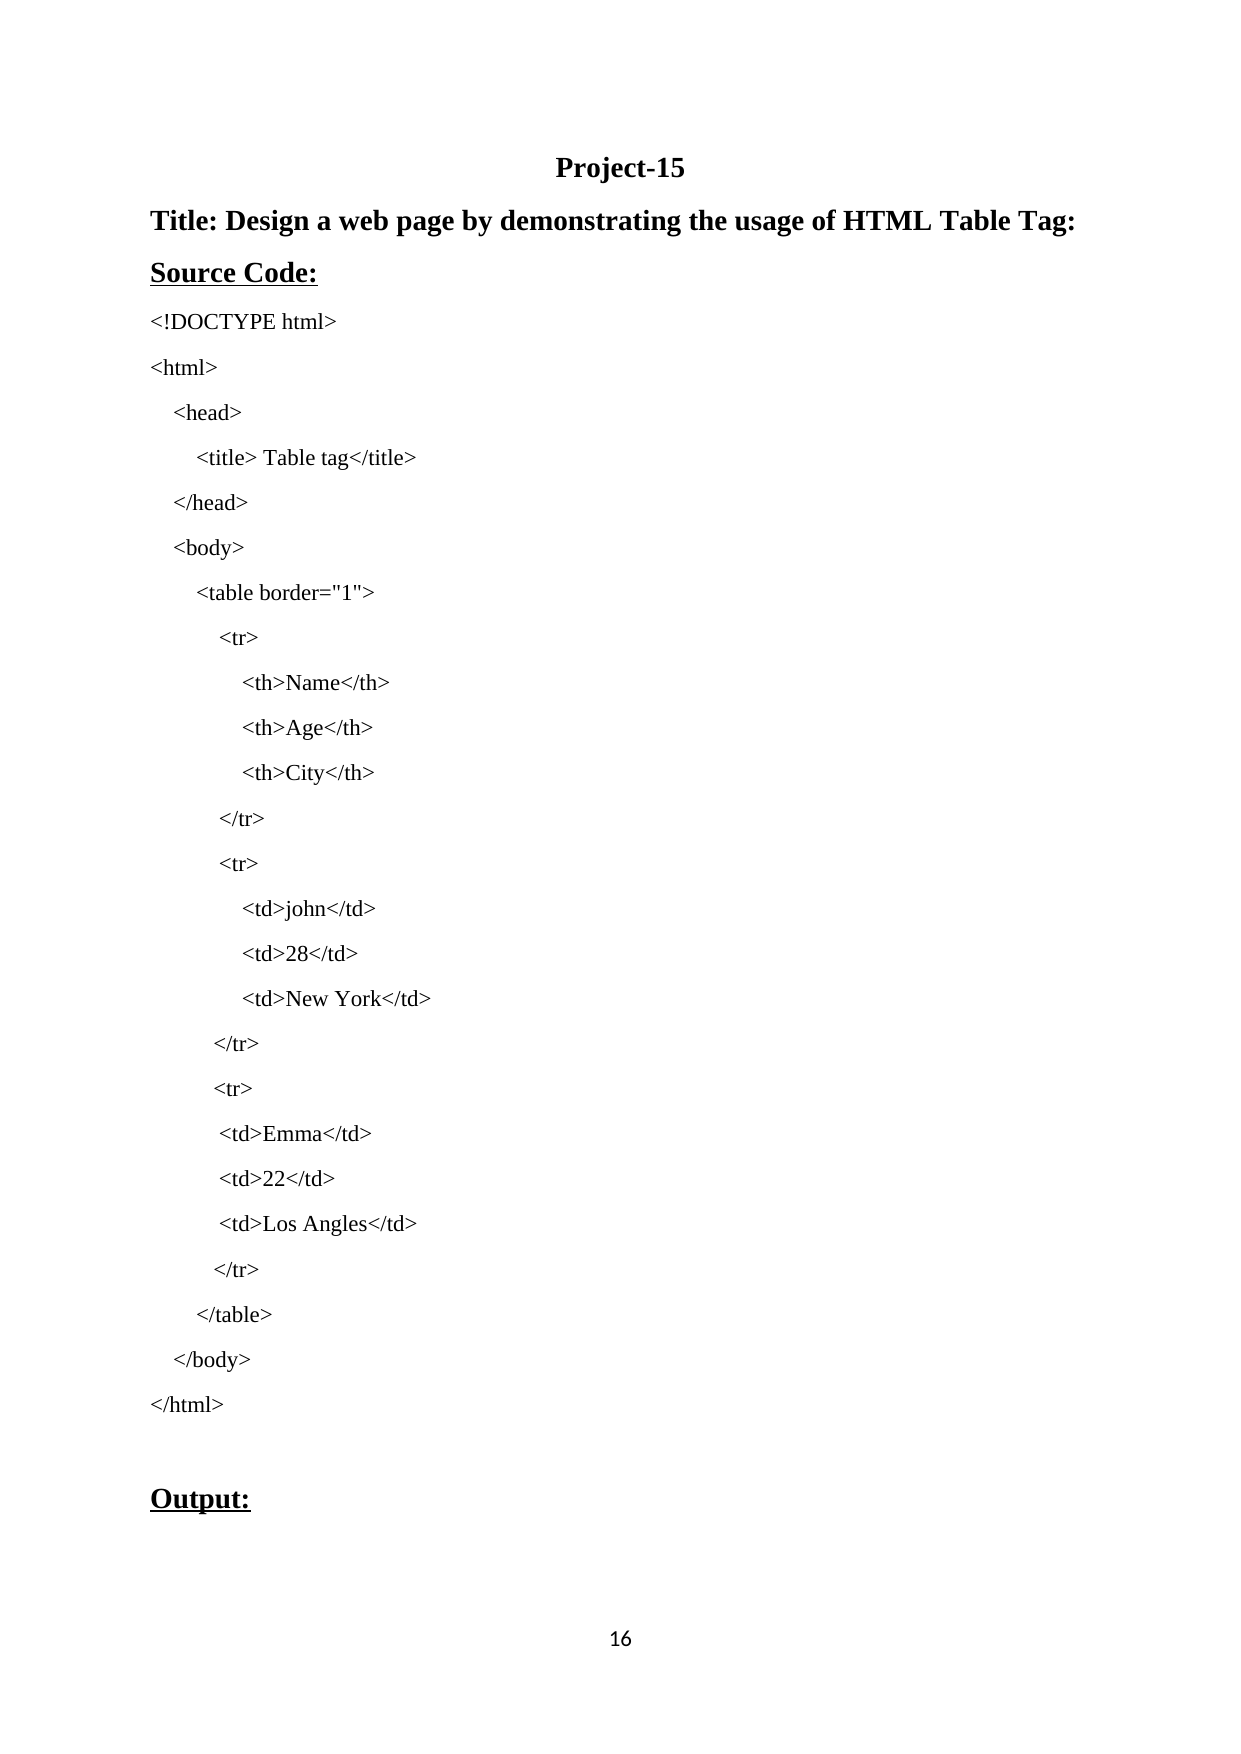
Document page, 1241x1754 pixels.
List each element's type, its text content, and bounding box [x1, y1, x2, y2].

text <table border="1"> [150, 579, 1090, 605]
text <td>New York</td> [150, 985, 1090, 1011]
text <!DOCTYPE html> [150, 308, 1090, 335]
text <tr> [150, 624, 1090, 651]
text </head> [150, 489, 1090, 515]
text <td>Los Angles</td> [150, 1211, 1090, 1237]
text Source Code: [150, 256, 1090, 289]
text </table> [150, 1301, 1090, 1327]
text <body> [150, 534, 1090, 560]
text </body> [150, 1346, 1090, 1372]
text Title: Design a web page by demonstrating the usage of HTML Table Tag: [150, 203, 1090, 236]
text </tr> [150, 804, 1090, 831]
text <td>Emma</td> [150, 1120, 1090, 1147]
text </tr> [150, 1030, 1090, 1056]
text <th>City</th> [150, 759, 1090, 786]
text </tr> [150, 1256, 1090, 1282]
text <head> [150, 399, 1090, 425]
text <html> [150, 353, 1090, 380]
text Project-15 [150, 150, 1090, 183]
text <tr> [150, 850, 1090, 876]
text <tr> [150, 1075, 1090, 1102]
text Output: [150, 1481, 1090, 1515]
text <td>28</td> [150, 940, 1090, 966]
text <td>22</td> [150, 1165, 1090, 1192]
text <td>john</td> [150, 895, 1090, 921]
text </html> [150, 1391, 1090, 1417]
text <th>Age</th> [150, 714, 1090, 741]
text <title> Table tag</title> [150, 444, 1090, 470]
text <th>Name</th> [150, 669, 1090, 696]
